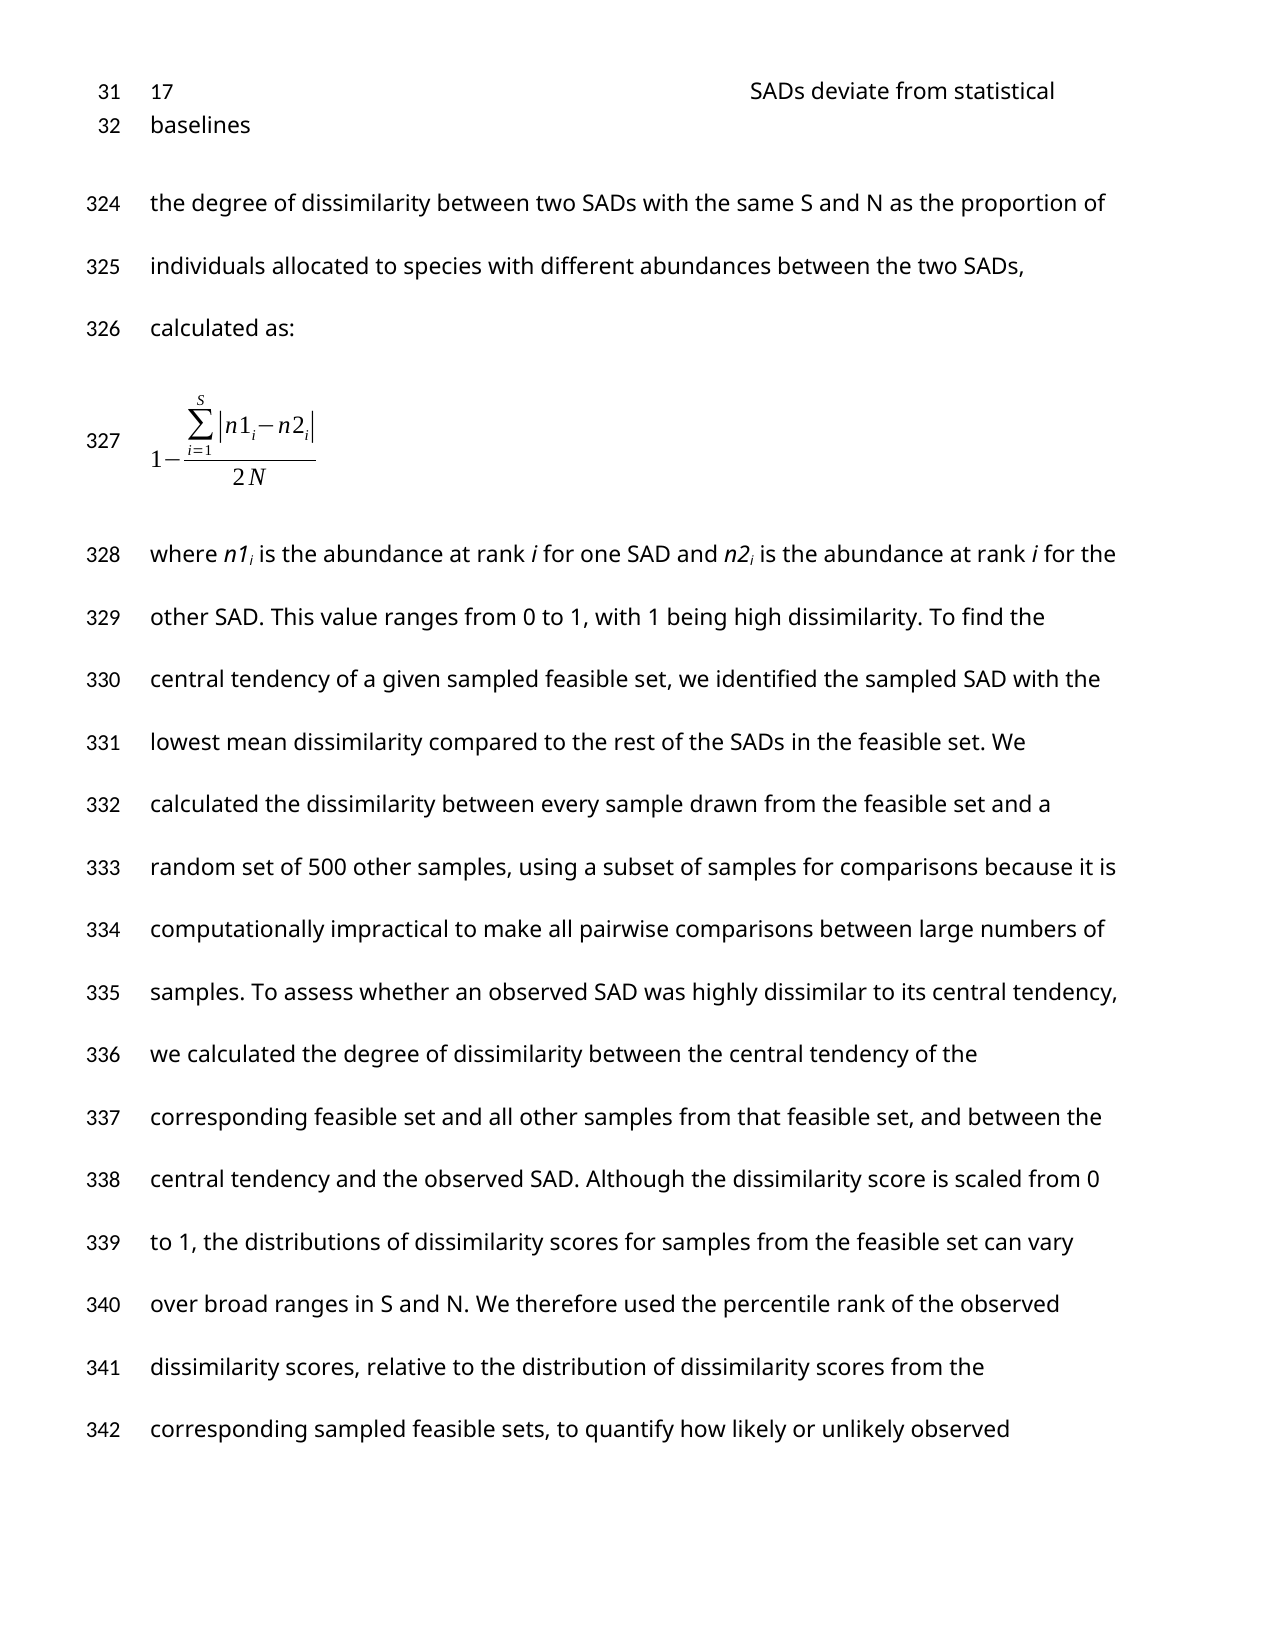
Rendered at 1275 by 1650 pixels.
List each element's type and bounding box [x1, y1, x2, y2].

text [150, 187, 1125, 343]
text [150, 538, 1125, 1444]
